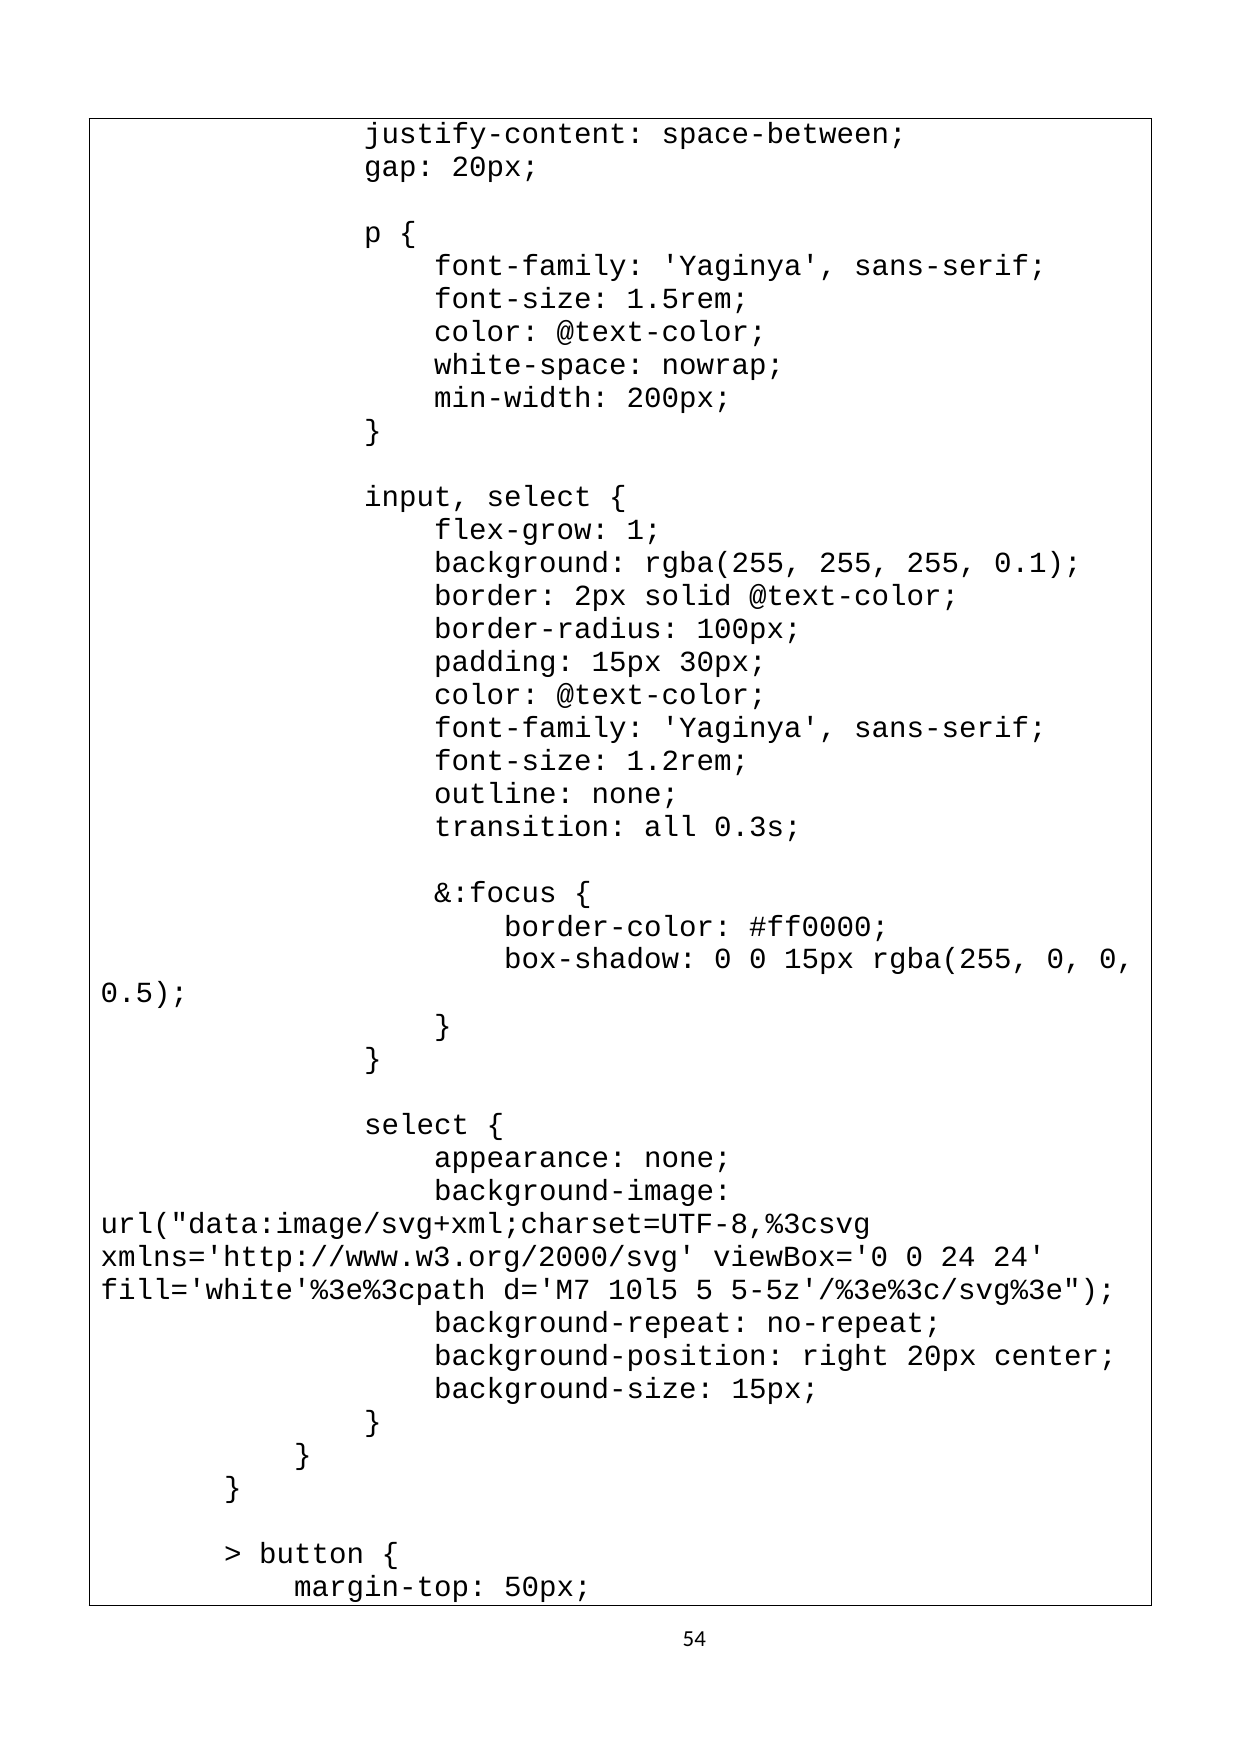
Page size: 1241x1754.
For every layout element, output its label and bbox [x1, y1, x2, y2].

table_header [90, 119, 1151, 1605]
